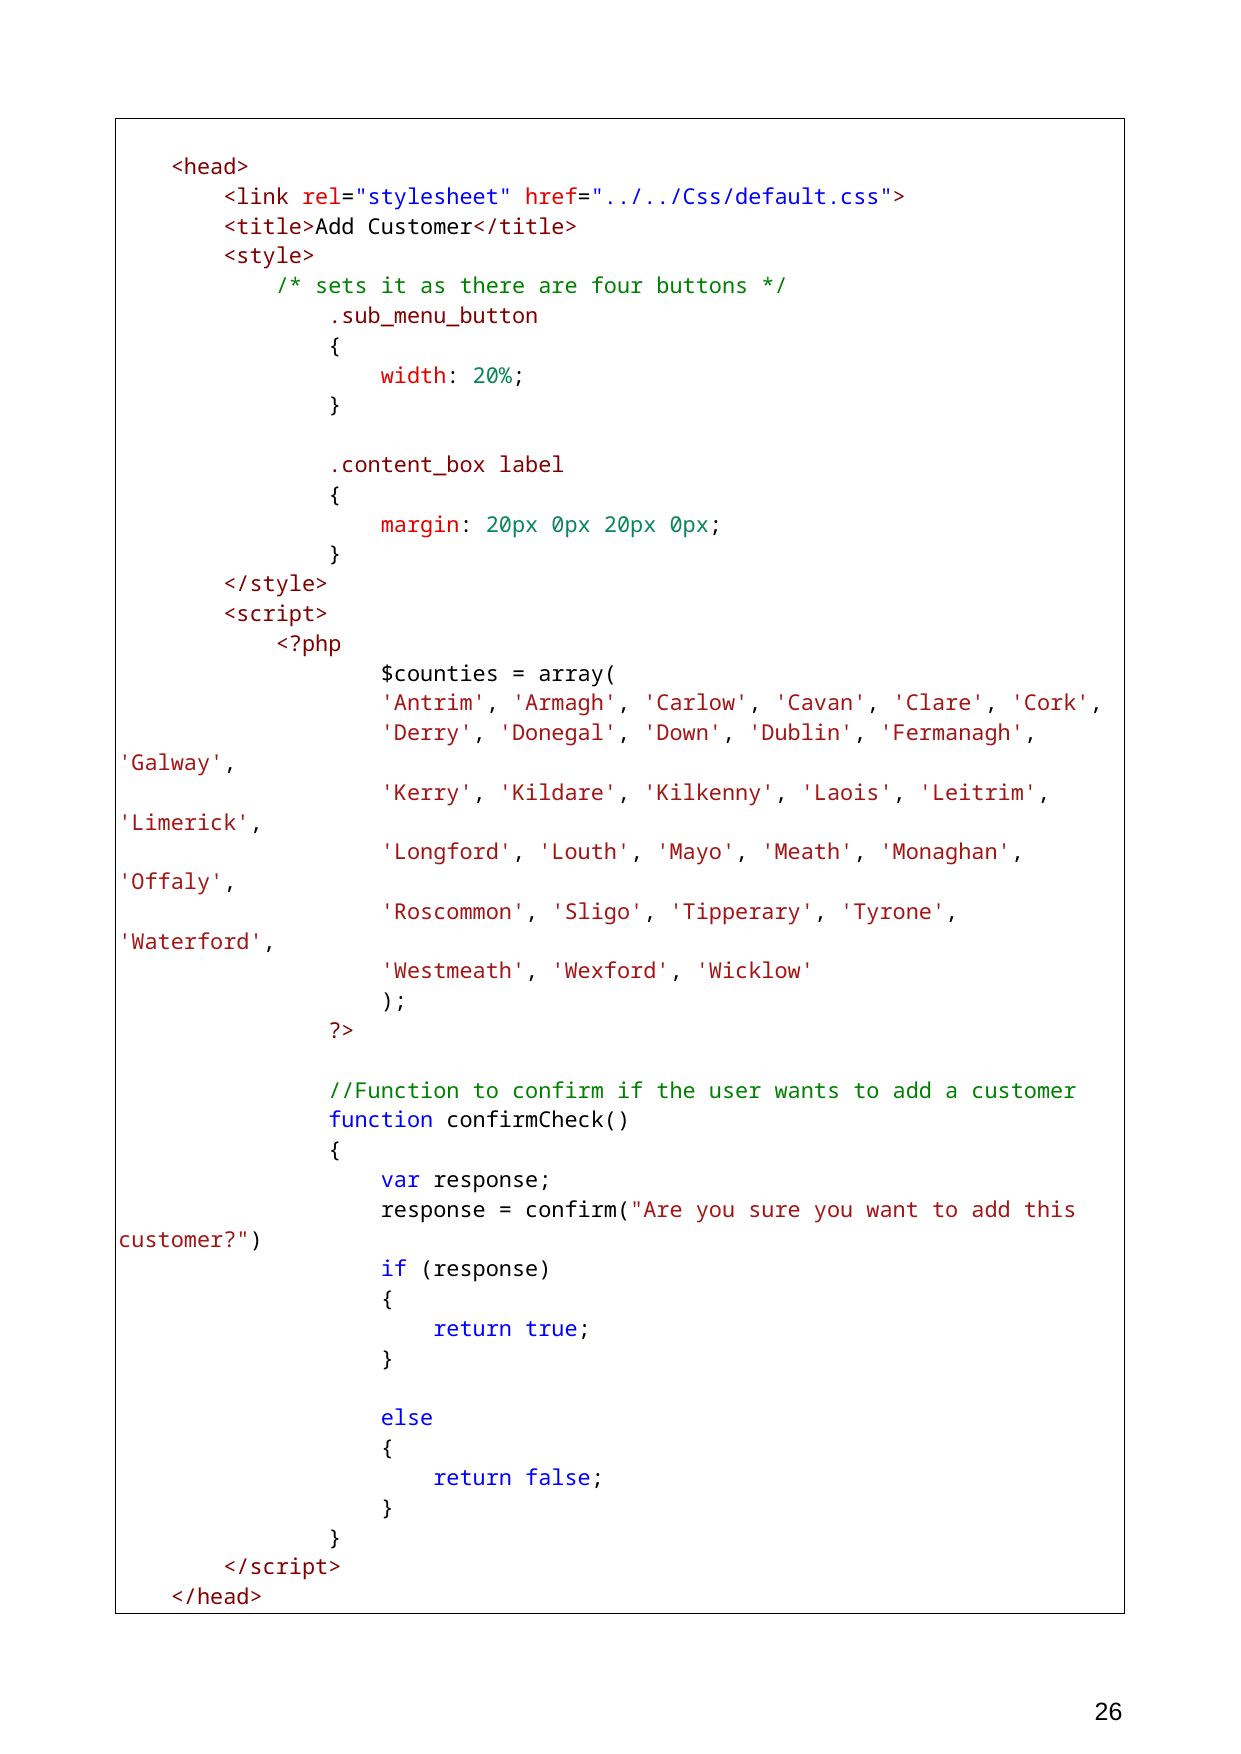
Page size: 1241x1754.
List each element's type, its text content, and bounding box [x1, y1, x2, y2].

text { [118, 1432, 1122, 1462]
text margin: 20px 0px 20px 0px; [118, 508, 1122, 538]
text { [118, 330, 1122, 359]
text </style> [118, 568, 1122, 598]
text } [118, 1492, 1122, 1521]
text ); [118, 985, 1122, 1015]
text } [118, 389, 1122, 419]
text width: 20%; [118, 359, 1122, 389]
text } [118, 1343, 1122, 1372]
text <head> [118, 151, 1122, 181]
text { [118, 479, 1122, 508]
text 'Antrim', 'Armagh', 'Carlow', 'Cavan', 'Clare', 'Cork', [118, 687, 1122, 717]
text return true; [118, 1313, 1122, 1343]
text /* sets it as there are four buttons */ [118, 270, 1122, 300]
text } [118, 1521, 1122, 1551]
text ?> [118, 1015, 1122, 1045]
text else [118, 1402, 1122, 1432]
text </script> [118, 1551, 1122, 1578]
text { [118, 1134, 1122, 1164]
text <link rel="stylesheet" href="../../Css/default.css"> [118, 181, 1122, 211]
text { [118, 1283, 1122, 1313]
text 'Roscommon', 'Sligo', 'Tipperary', 'Tyrone', 'Waterford', [118, 896, 1122, 955]
text if (response) [118, 1253, 1122, 1283]
text //Function to confirm if the user wants to add a customer [118, 1074, 1122, 1104]
text 'Kerry', 'Kildare', 'Kilkenny', 'Laois', 'Leitrim', 'Limerick', [118, 777, 1122, 836]
text $counties = array( [118, 657, 1122, 687]
text <?php [118, 628, 1122, 657]
text </head> [116, 1578, 1124, 1613]
text response = confirm("Are you sure you want to add this customer?") [118, 1194, 1122, 1253]
text .sub_menu_button [118, 300, 1122, 330]
text function confirmCheck() [118, 1104, 1122, 1134]
text 'Longford', 'Louth', 'Mayo', 'Meath', 'Monaghan', 'Offaly', [118, 836, 1122, 896]
text <title>Add Customer</title> [118, 211, 1122, 240]
text } [118, 538, 1122, 568]
text <style> [118, 240, 1122, 270]
text .content_box label [118, 449, 1122, 479]
text var response; [118, 1164, 1122, 1194]
text <script> [118, 598, 1122, 628]
text 'Derry', 'Donegal', 'Down', 'Dublin', 'Fermanagh', 'Galway', [118, 717, 1122, 777]
text 'Westmeath', 'Wexford', 'Wicklow' [118, 955, 1122, 985]
text return false; [118, 1462, 1122, 1492]
